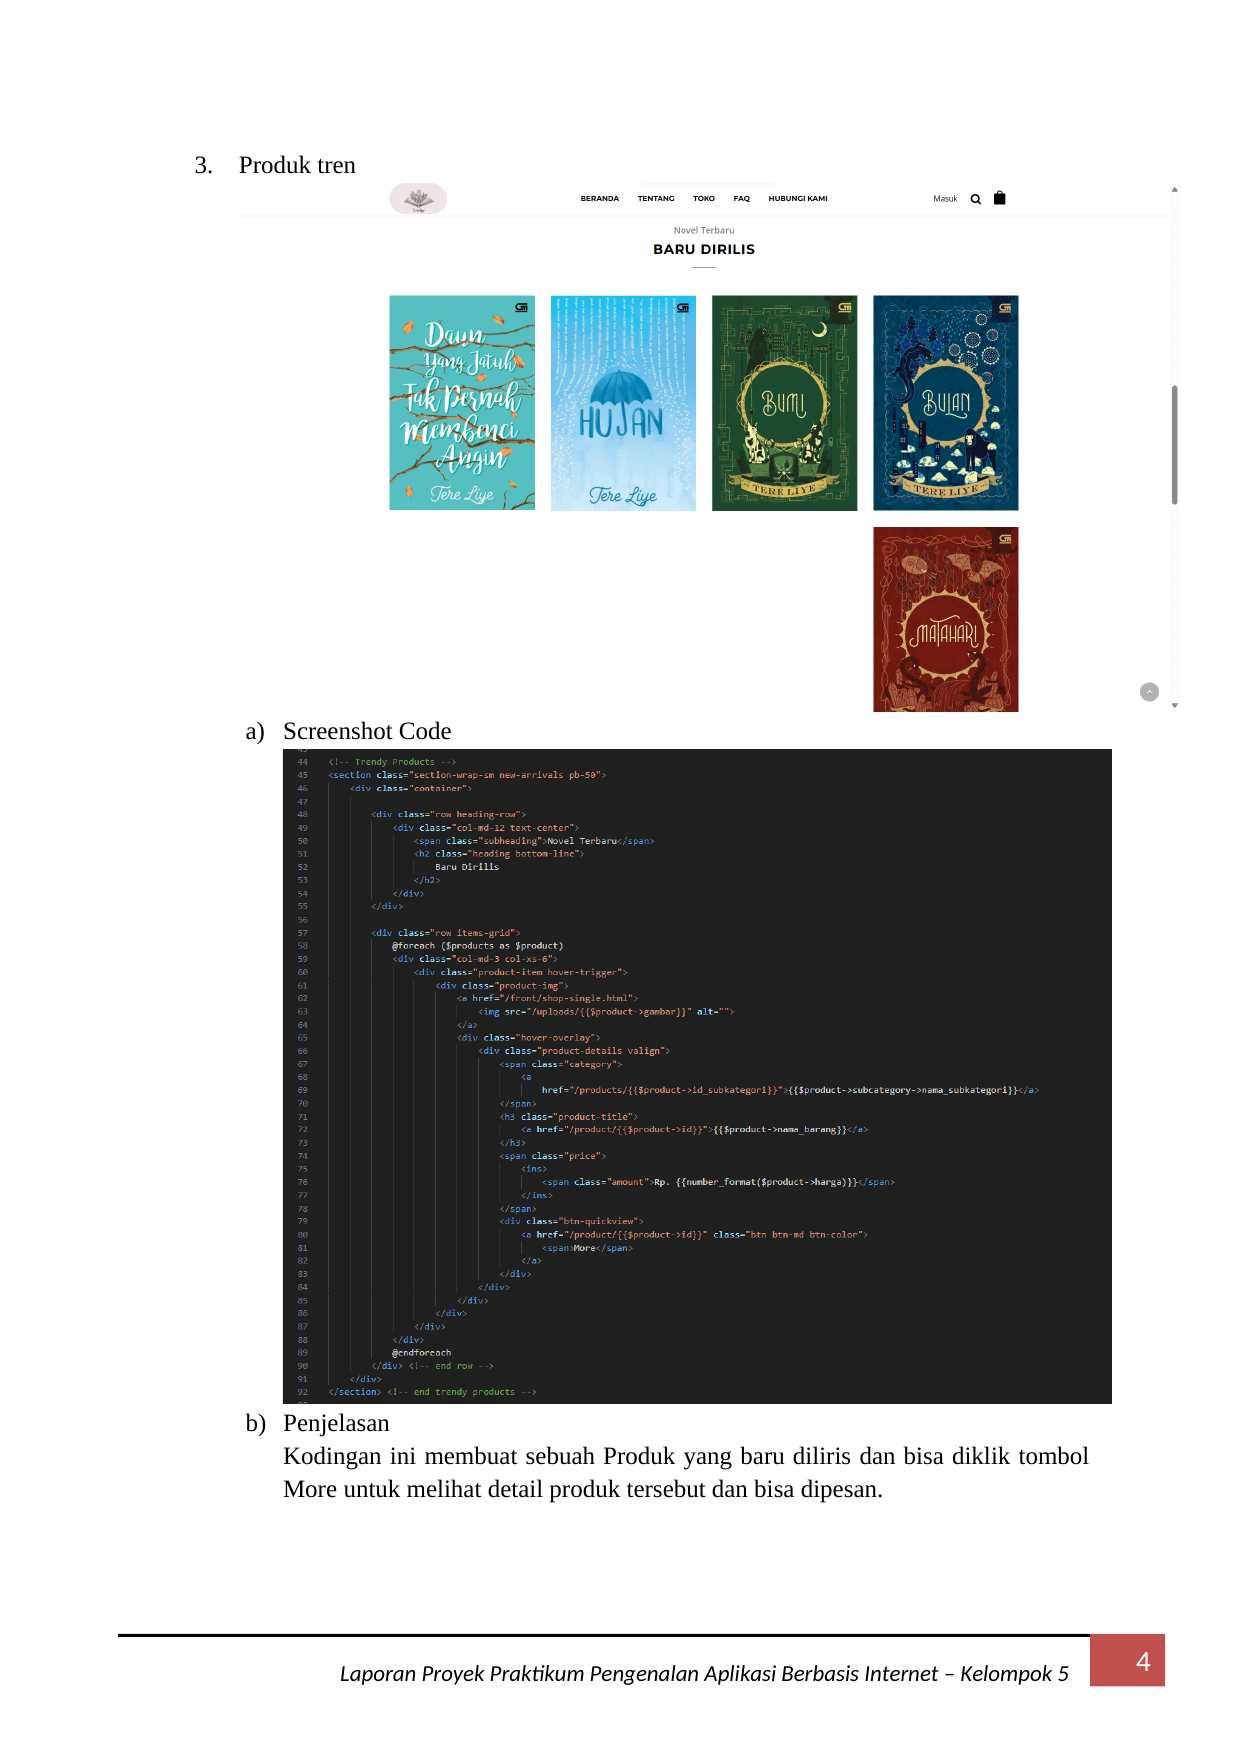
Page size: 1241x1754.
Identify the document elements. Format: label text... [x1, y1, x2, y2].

list Kodingan ini membuat sebuah Produk yang baru diliris dan bisa diklik tombol More untuk melihat detail produk tersebut dan bisa dipesan. [283, 1441, 1090, 1503]
list Produk tren [194, 150, 1090, 179]
list Screenshot Code [245, 716, 1090, 745]
picture [282, 749, 1112, 1404]
list Penjelasan [245, 1408, 1090, 1437]
picture [238, 183, 1179, 712]
